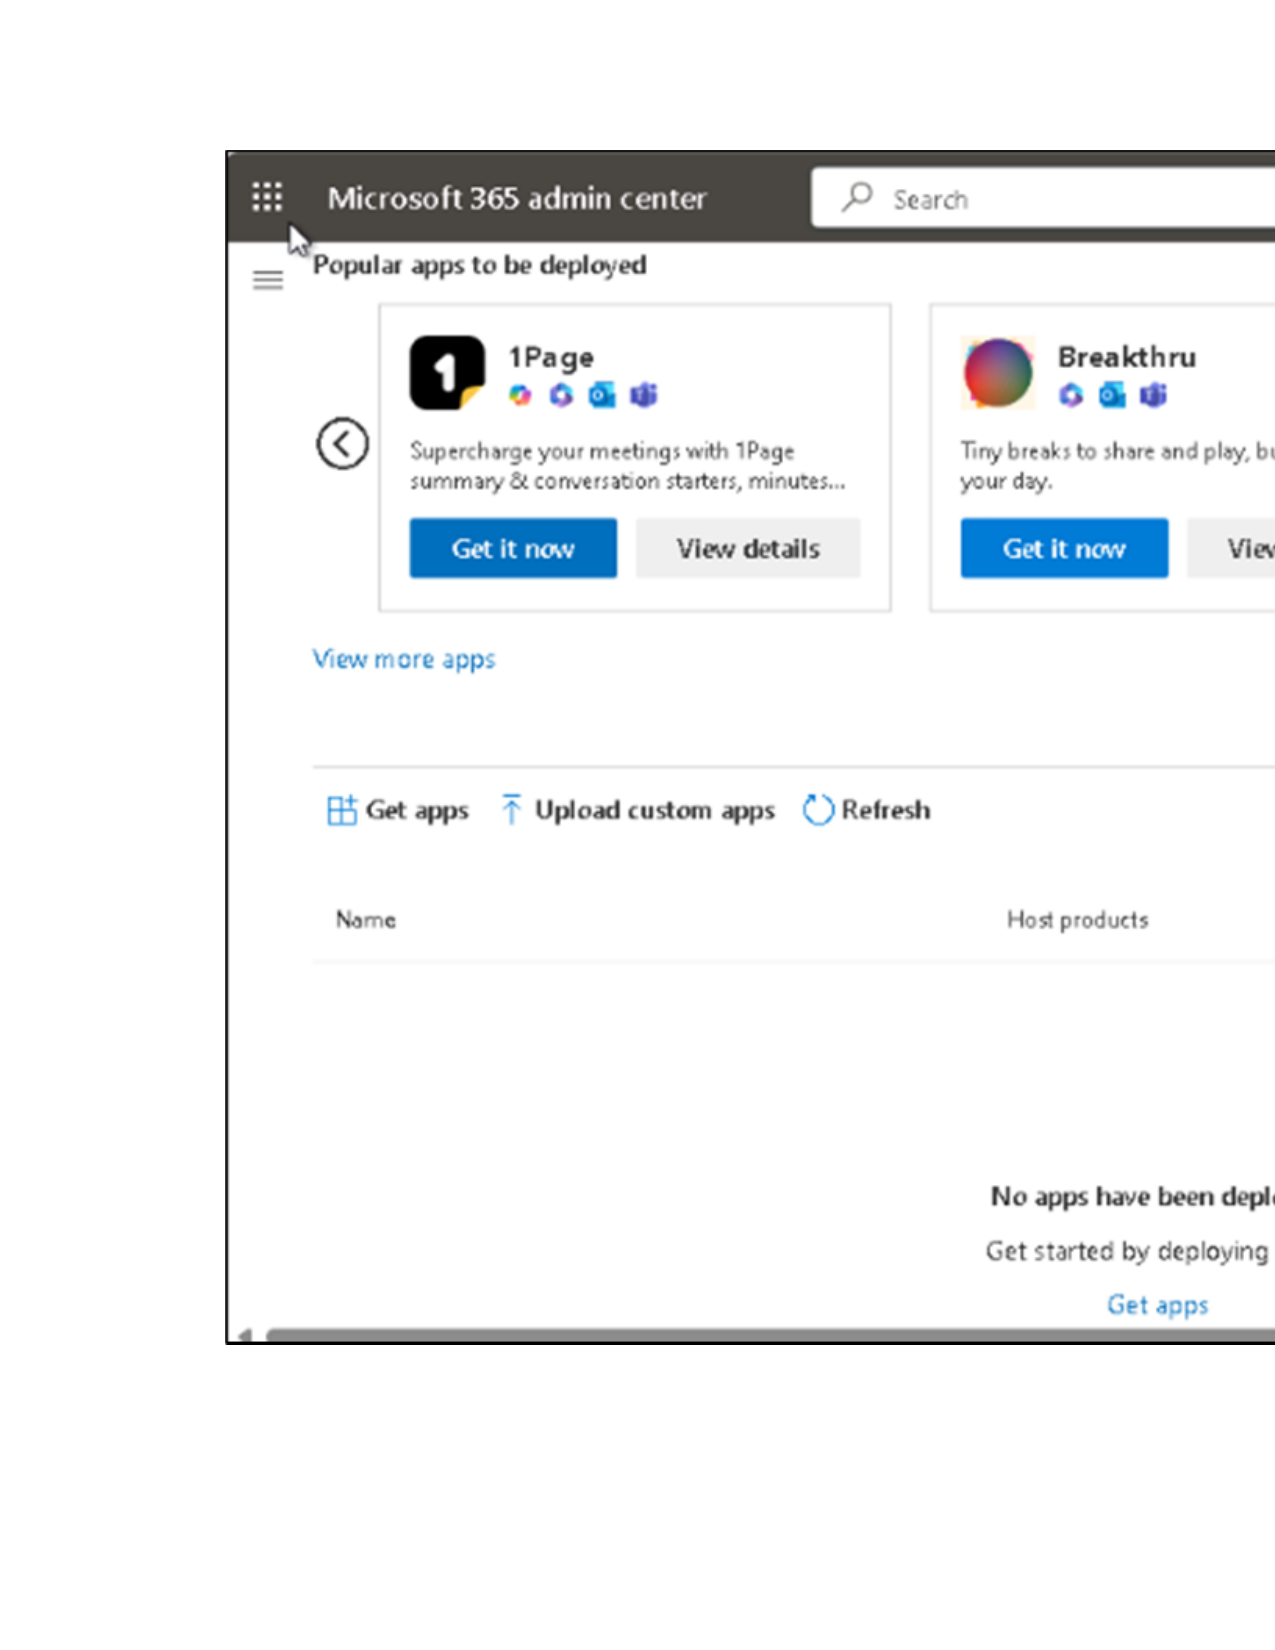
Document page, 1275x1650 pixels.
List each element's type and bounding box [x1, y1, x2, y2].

picture [225, 150, 1275, 1345]
